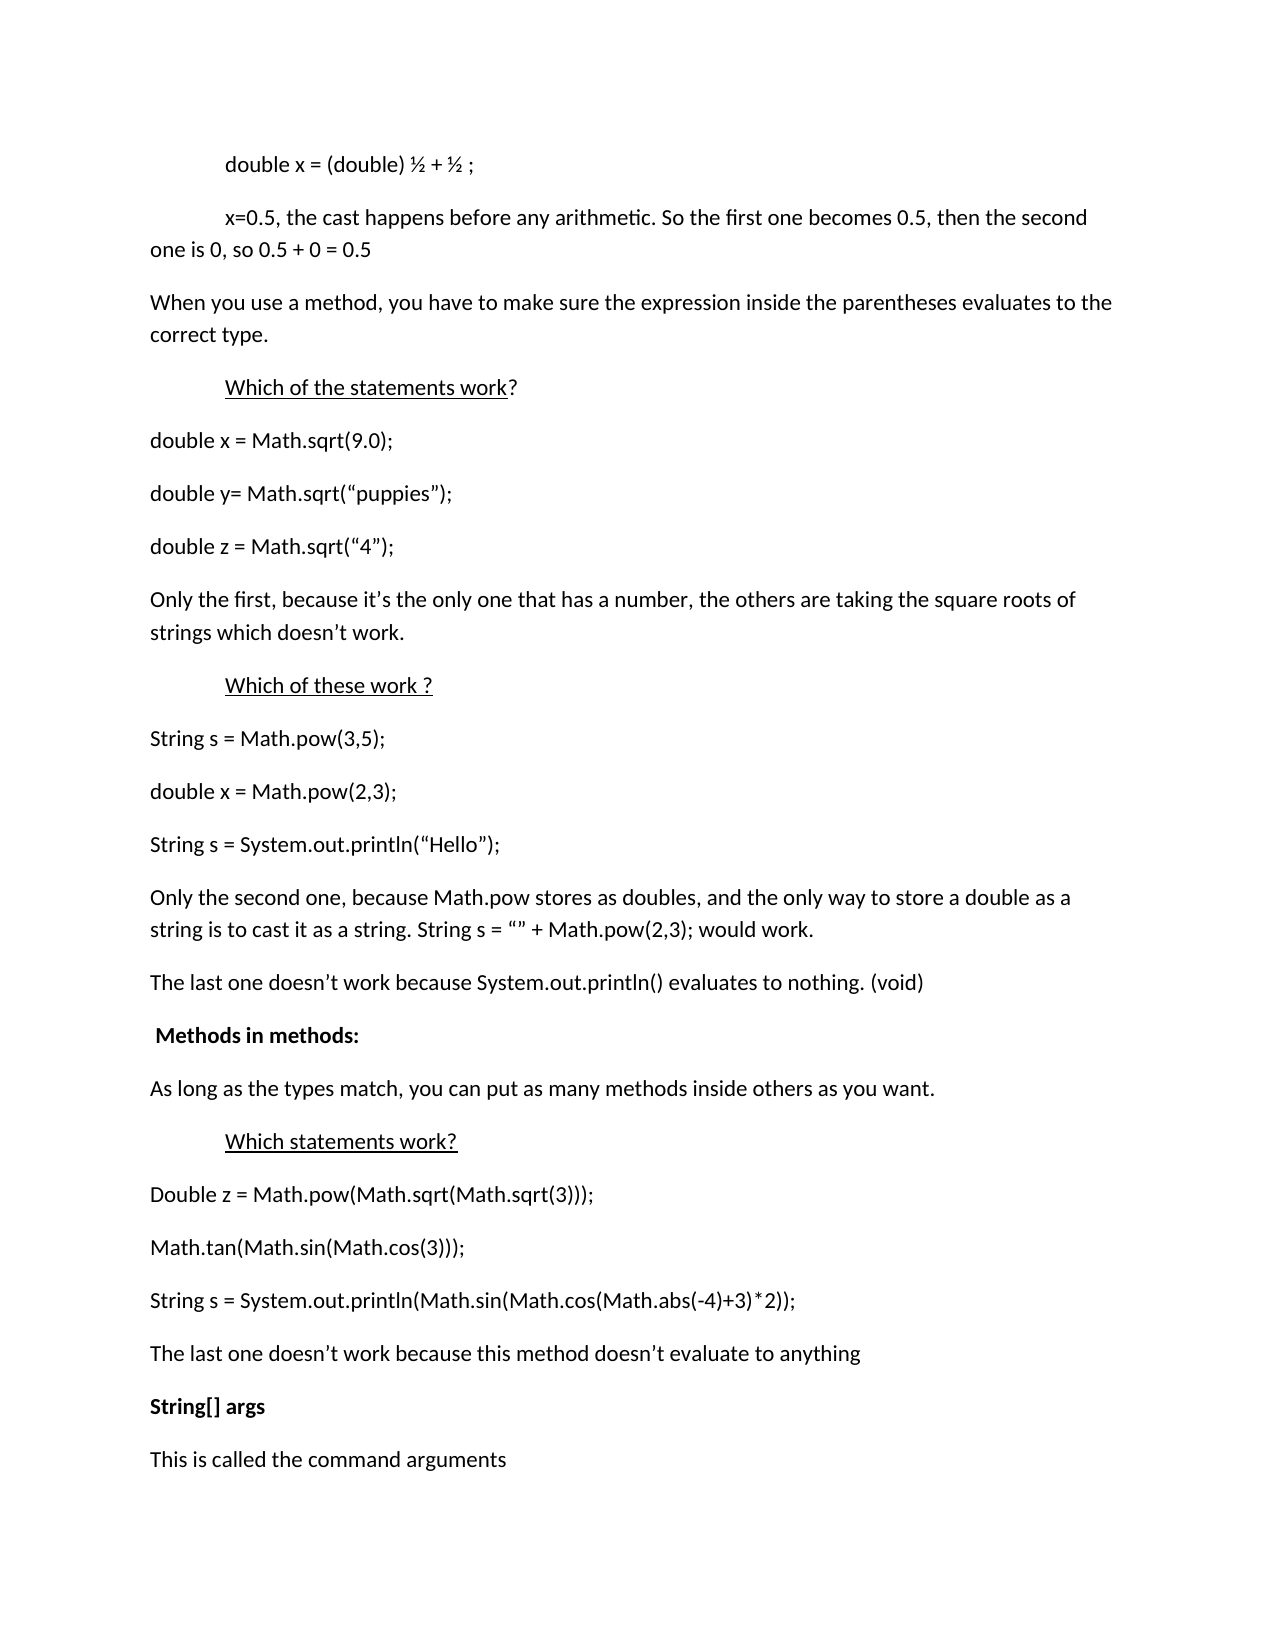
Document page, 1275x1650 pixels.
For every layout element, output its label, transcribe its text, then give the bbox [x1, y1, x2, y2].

text String s = Math.pow(3,5); [150, 724, 1125, 752]
text Methods in methods: [150, 1021, 1125, 1049]
text Math.tan(Math.sin(Math.cos(3))); [150, 1233, 1125, 1261]
text Only the first, because it’s the only one that has a number, the others are taking the square roots of strings which doesn’t work. [150, 586, 1125, 646]
text As long as the types match, you can put as many methods inside others as you want. [150, 1074, 1125, 1102]
text Which of the statements work? [150, 373, 1125, 401]
text When you use a method, you have to make sure the expression inside the parentheses evaluates to the correct type. [150, 288, 1125, 348]
text double x = Math.pow(2,3); [150, 777, 1125, 805]
text This is called the command arguments [150, 1445, 1125, 1473]
text String[] args [150, 1392, 1125, 1420]
text String s = System.out.println(Math.sin(Math.cos(Math.abs(-4)+3)*2)); [150, 1286, 1125, 1314]
text The last one doesn’t work because this method doesn’t evaluate to anything [150, 1339, 1125, 1367]
text The last one doesn’t work because System.out.println() evaluates to nothing. (void) [150, 968, 1125, 996]
text Only the second one, because Math.pow stores as doubles, and the only way to store a double as a string is to cast it as a string. String s = “” + Math.pow(2,3); would work. [150, 883, 1125, 943]
text double x = Math.sqrt(9.0); [150, 426, 1125, 454]
text double z = Math.sqrt(“4”); [150, 532, 1125, 561]
text double y= Math.sqrt(“puppies”); [150, 479, 1125, 507]
text Which statements work? [150, 1127, 1125, 1155]
text Double z = Math.pow(Math.sqrt(Math.sqrt(3))); [150, 1180, 1125, 1208]
text Which of these work ? [150, 671, 1125, 699]
text double x = (double) ½ + ½ ; [150, 150, 1125, 178]
text x=0.5, the cast happens before any arithmetic. So the first one becomes 0.5, then the second one is 0, so 0.5 + 0 = 0.5 [150, 203, 1125, 263]
text String s = System.out.println(“Hello”); [150, 830, 1125, 858]
